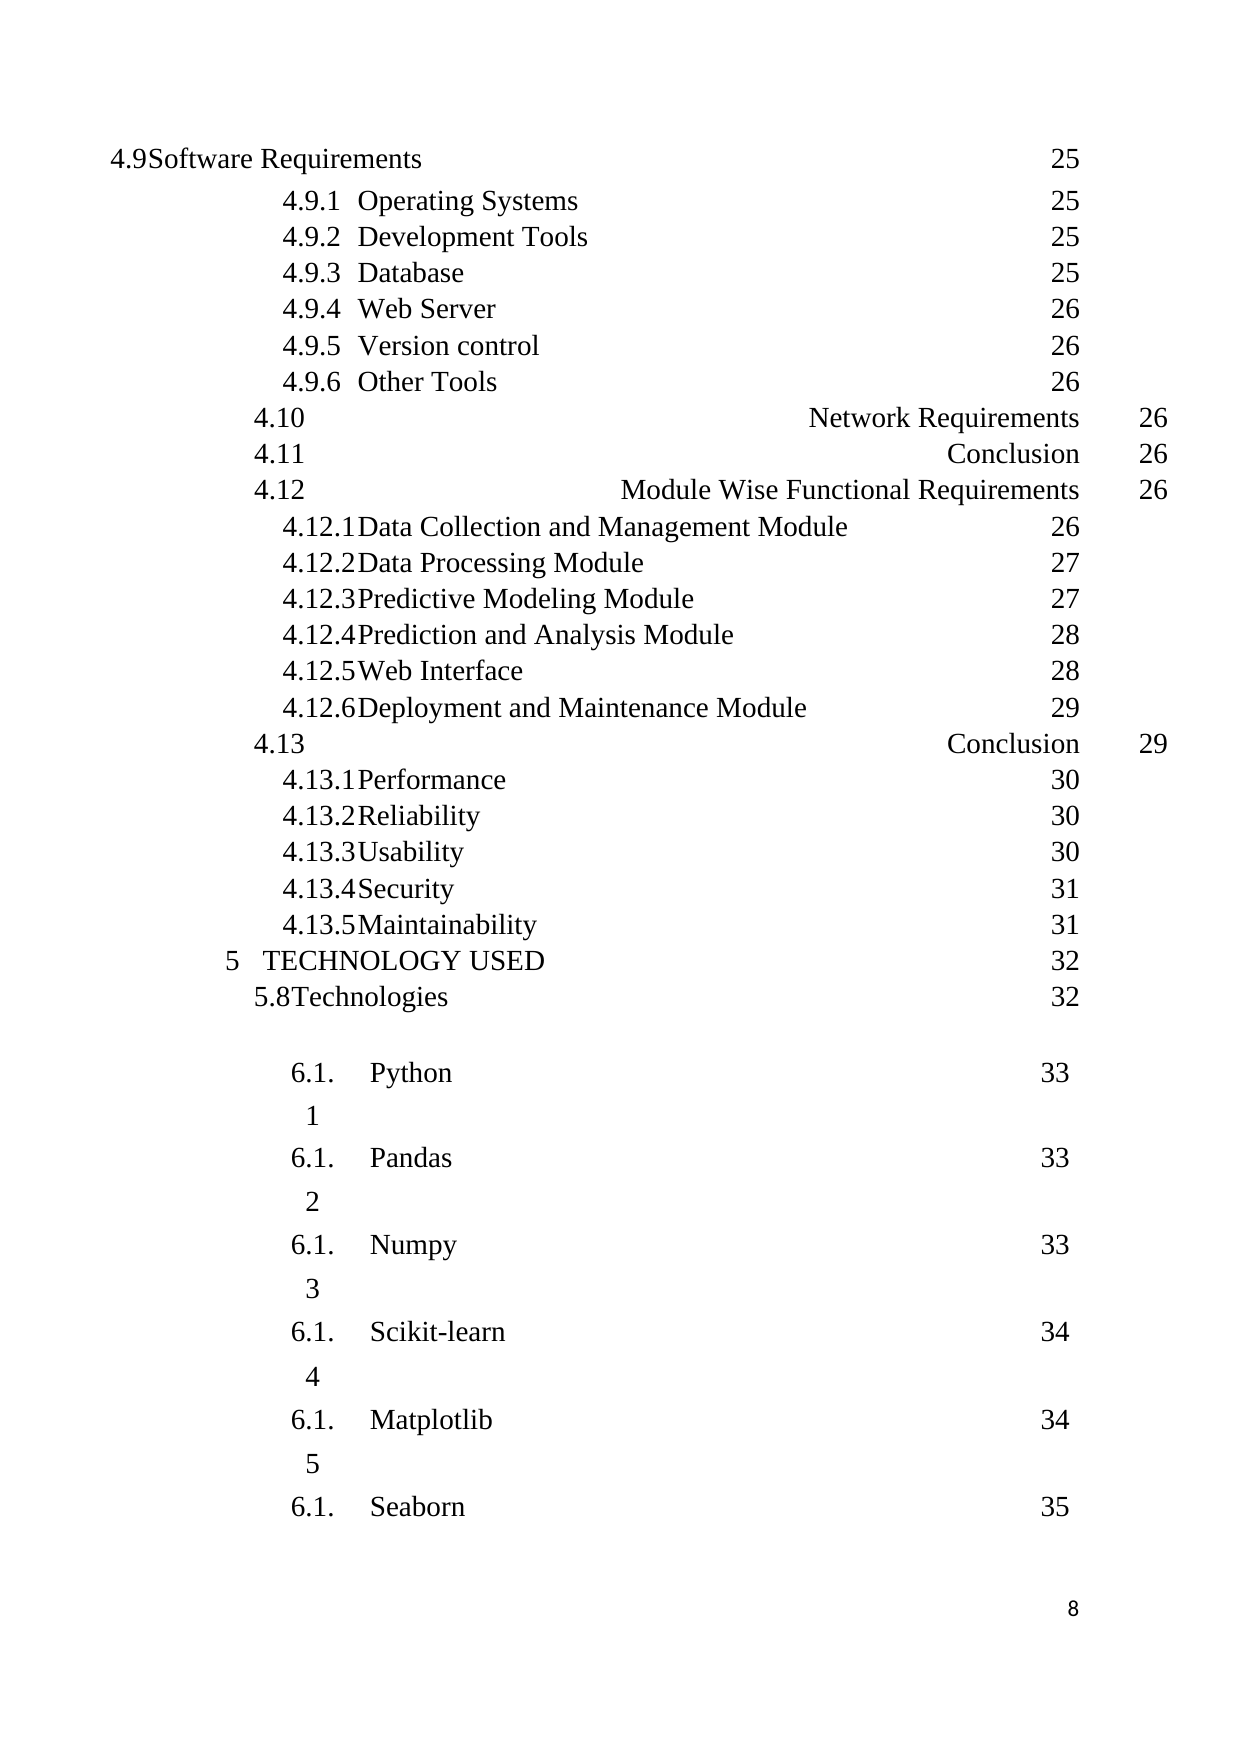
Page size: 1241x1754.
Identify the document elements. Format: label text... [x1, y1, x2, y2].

table_cell 6.1.3 [278, 1226, 350, 1314]
list Conclusion 26 [254, 436, 1211, 470]
list Reliability 30 [282, 798, 1211, 832]
list Deployment and Maintenance Module 29 [282, 690, 1211, 723]
table_header 33 [773, 1055, 1086, 1139]
list Software Requirements 25 [110, 142, 1211, 175]
list Database 25 [282, 255, 1211, 289]
list Performance 30 [282, 762, 1211, 796]
list Development Tools 25 [282, 219, 1211, 253]
list Other Tools 26 [282, 364, 1211, 397]
list Operating Systems 25 [282, 183, 1211, 216]
table_cell 6.1.6 [278, 1489, 350, 1530]
list Prediction and Analysis Module 28 [282, 617, 1211, 651]
list Maintainability 31 [282, 907, 1211, 941]
list Security 31 [282, 871, 1211, 904]
table_cell 34 [773, 1314, 1086, 1401]
table_cell 33 [773, 1226, 1086, 1314]
table_cell 6.1.4 [278, 1314, 350, 1401]
table_cell 34 [773, 1401, 1086, 1489]
table_cell 33 [773, 1139, 1086, 1226]
list Usability 30 [282, 834, 1211, 868]
list Network Requirements 26 [254, 400, 1211, 434]
list Web Interface 28 [282, 653, 1211, 687]
list Module Wise Functional Requirements 26 [254, 472, 1211, 506]
list Web Server 26 [282, 291, 1211, 325]
list Data Processing Module 27 [282, 545, 1211, 578]
list TECHNOLOGY USED 32 [225, 943, 1211, 977]
table_header Python [350, 1055, 773, 1139]
list Predictive Modeling Module 27 [282, 581, 1211, 615]
table_cell Seaborn [350, 1489, 773, 1530]
list Conclusion 29 [254, 726, 1211, 759]
table_cell 6.1.5 [278, 1401, 350, 1489]
table_cell 35 [773, 1489, 1086, 1530]
table_header 6.1.1 [278, 1055, 350, 1139]
table_cell Pandas [350, 1139, 773, 1226]
table_cell 6.1.2 [278, 1139, 350, 1226]
table_cell Matplotlib [350, 1401, 773, 1489]
list Data Collection and Management Module 26 [282, 509, 1211, 542]
list Technologies 32 [254, 979, 1211, 1013]
table_cell Numpy [350, 1226, 773, 1314]
list Version control 26 [282, 328, 1211, 361]
table_cell Scikit-learn [350, 1314, 773, 1401]
